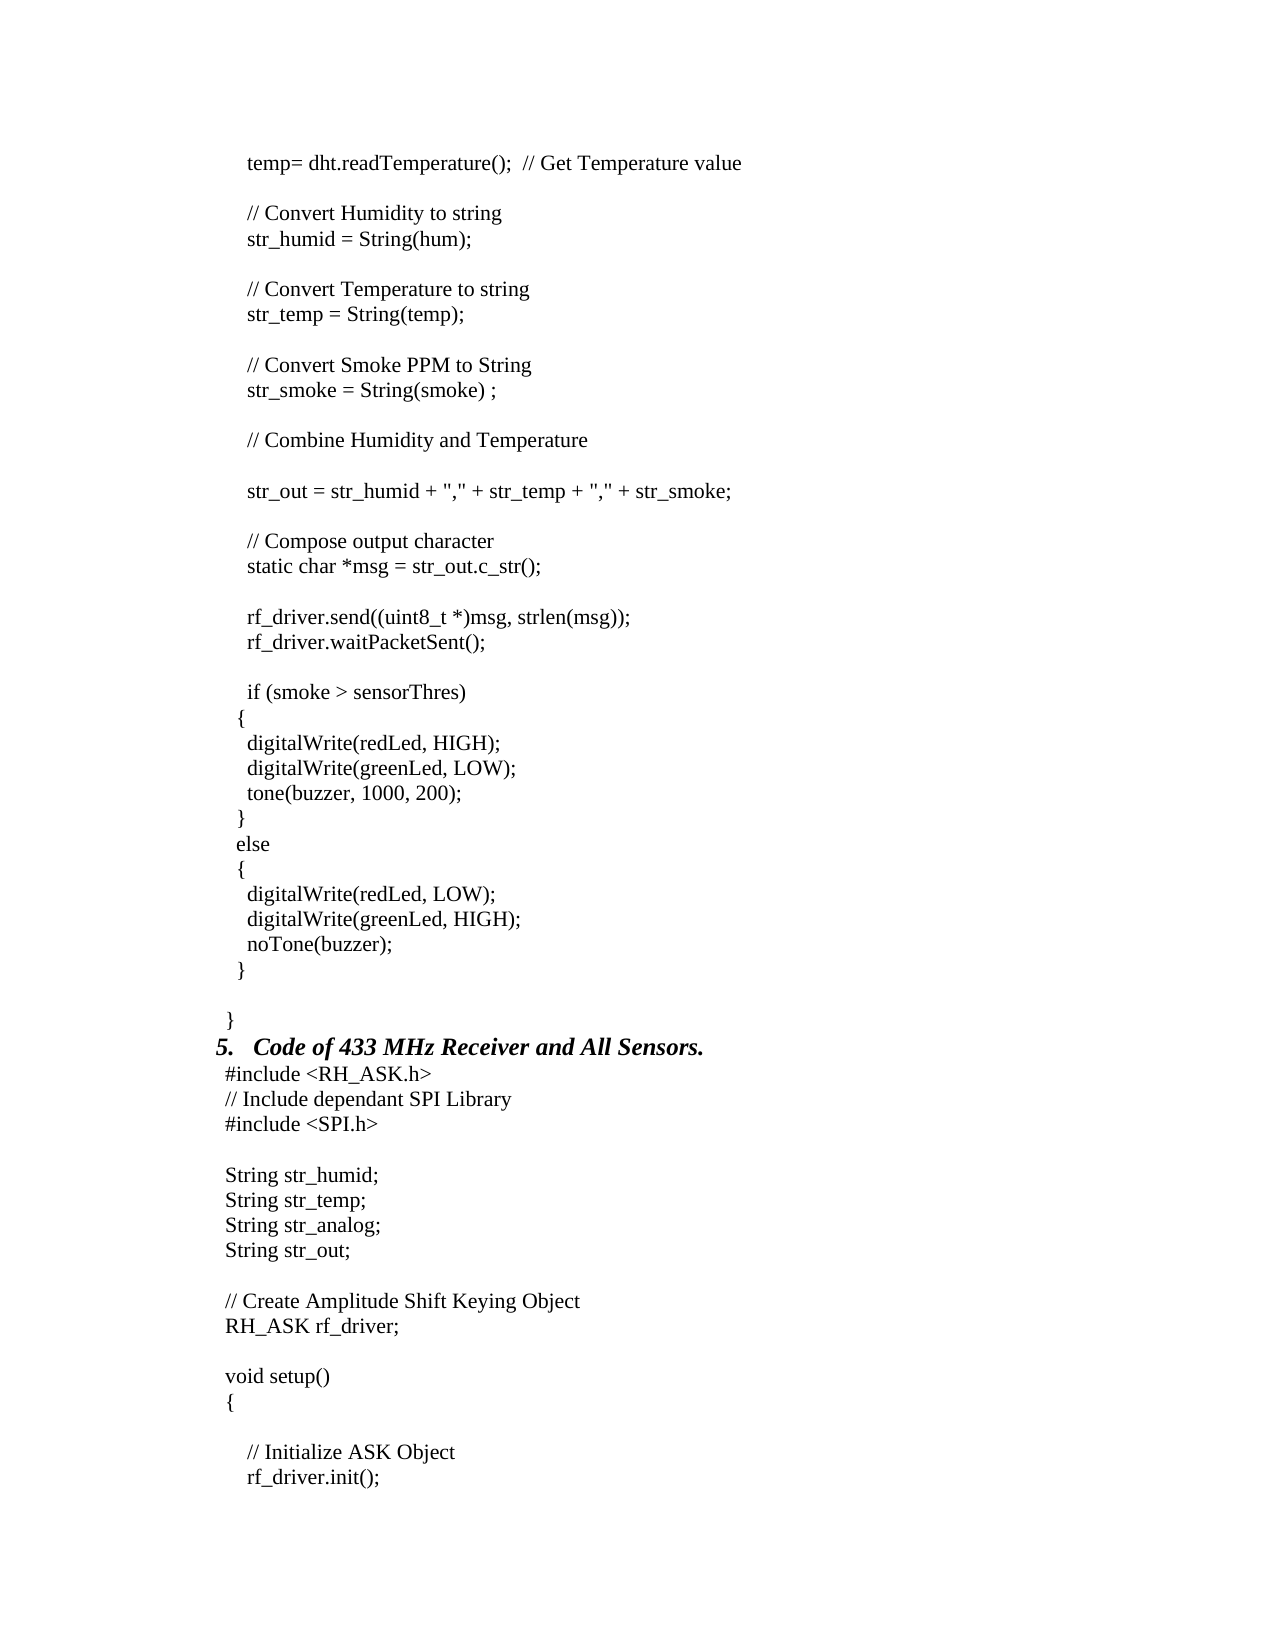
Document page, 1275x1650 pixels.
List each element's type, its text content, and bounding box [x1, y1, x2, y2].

text // Convert Temperature to string [225, 276, 1125, 301]
text noTone(buzzer); [225, 931, 1125, 957]
text tone(buzzer, 1000, 200); [225, 780, 1125, 805]
text static char *msg = str_out.c_str(); [225, 553, 1125, 578]
text // Create Amplitude Shift Keying Object [225, 1288, 1125, 1313]
text void setup() [225, 1363, 1125, 1389]
text // Compose output character [225, 528, 1125, 553]
text String str_analog; [225, 1212, 1125, 1237]
text rf_driver.init(); [225, 1464, 1125, 1489]
text String str_humid; [225, 1162, 1125, 1187]
text // Convert Smoke PPM to String [225, 352, 1125, 377]
text digitalWrite(redLed, HIGH); [225, 730, 1125, 755]
text str_smoke = String(smoke) ; [225, 377, 1125, 402]
text } [225, 957, 1125, 982]
list Code of 433 MHz Receiver and All Sensors. [216, 1032, 1125, 1061]
text // Combine Humidity and Temperature [225, 427, 1125, 452]
text String str_out; [225, 1237, 1125, 1263]
text if (smoke > sensorThres) [225, 679, 1125, 704]
text RH_ASK rf_driver; [225, 1313, 1125, 1338]
text str_humid = String(hum); [225, 226, 1125, 251]
text // Include dependant SPI Library [225, 1086, 1125, 1111]
text // Initialize ASK Object [225, 1439, 1125, 1464]
text str_temp = String(temp); [225, 301, 1125, 326]
text rf_driver.waitPacketSent(); [225, 629, 1125, 654]
text digitalWrite(redLed, LOW); [225, 881, 1125, 906]
text #include <SPI.h> [225, 1111, 1125, 1137]
text temp= dht.readTemperature(); // Get Temperature value [225, 150, 1125, 175]
text // Convert Humidity to string [225, 200, 1125, 226]
text } [225, 1007, 1125, 1032]
text String str_temp; [225, 1187, 1125, 1212]
text { [225, 856, 1125, 881]
text { [225, 1389, 1125, 1414]
text } [225, 805, 1125, 831]
text str_out = str_humid + "," + str_temp + "," + str_smoke; [225, 478, 1125, 503]
text else [225, 831, 1125, 856]
text digitalWrite(greenLed, LOW); [225, 755, 1125, 780]
text digitalWrite(greenLed, HIGH); [225, 906, 1125, 931]
text #include <RH_ASK.h> [225, 1061, 1125, 1086]
text rf_driver.send((uint8_t *)msg, strlen(msg)); [225, 604, 1125, 629]
text { [225, 704, 1125, 730]
